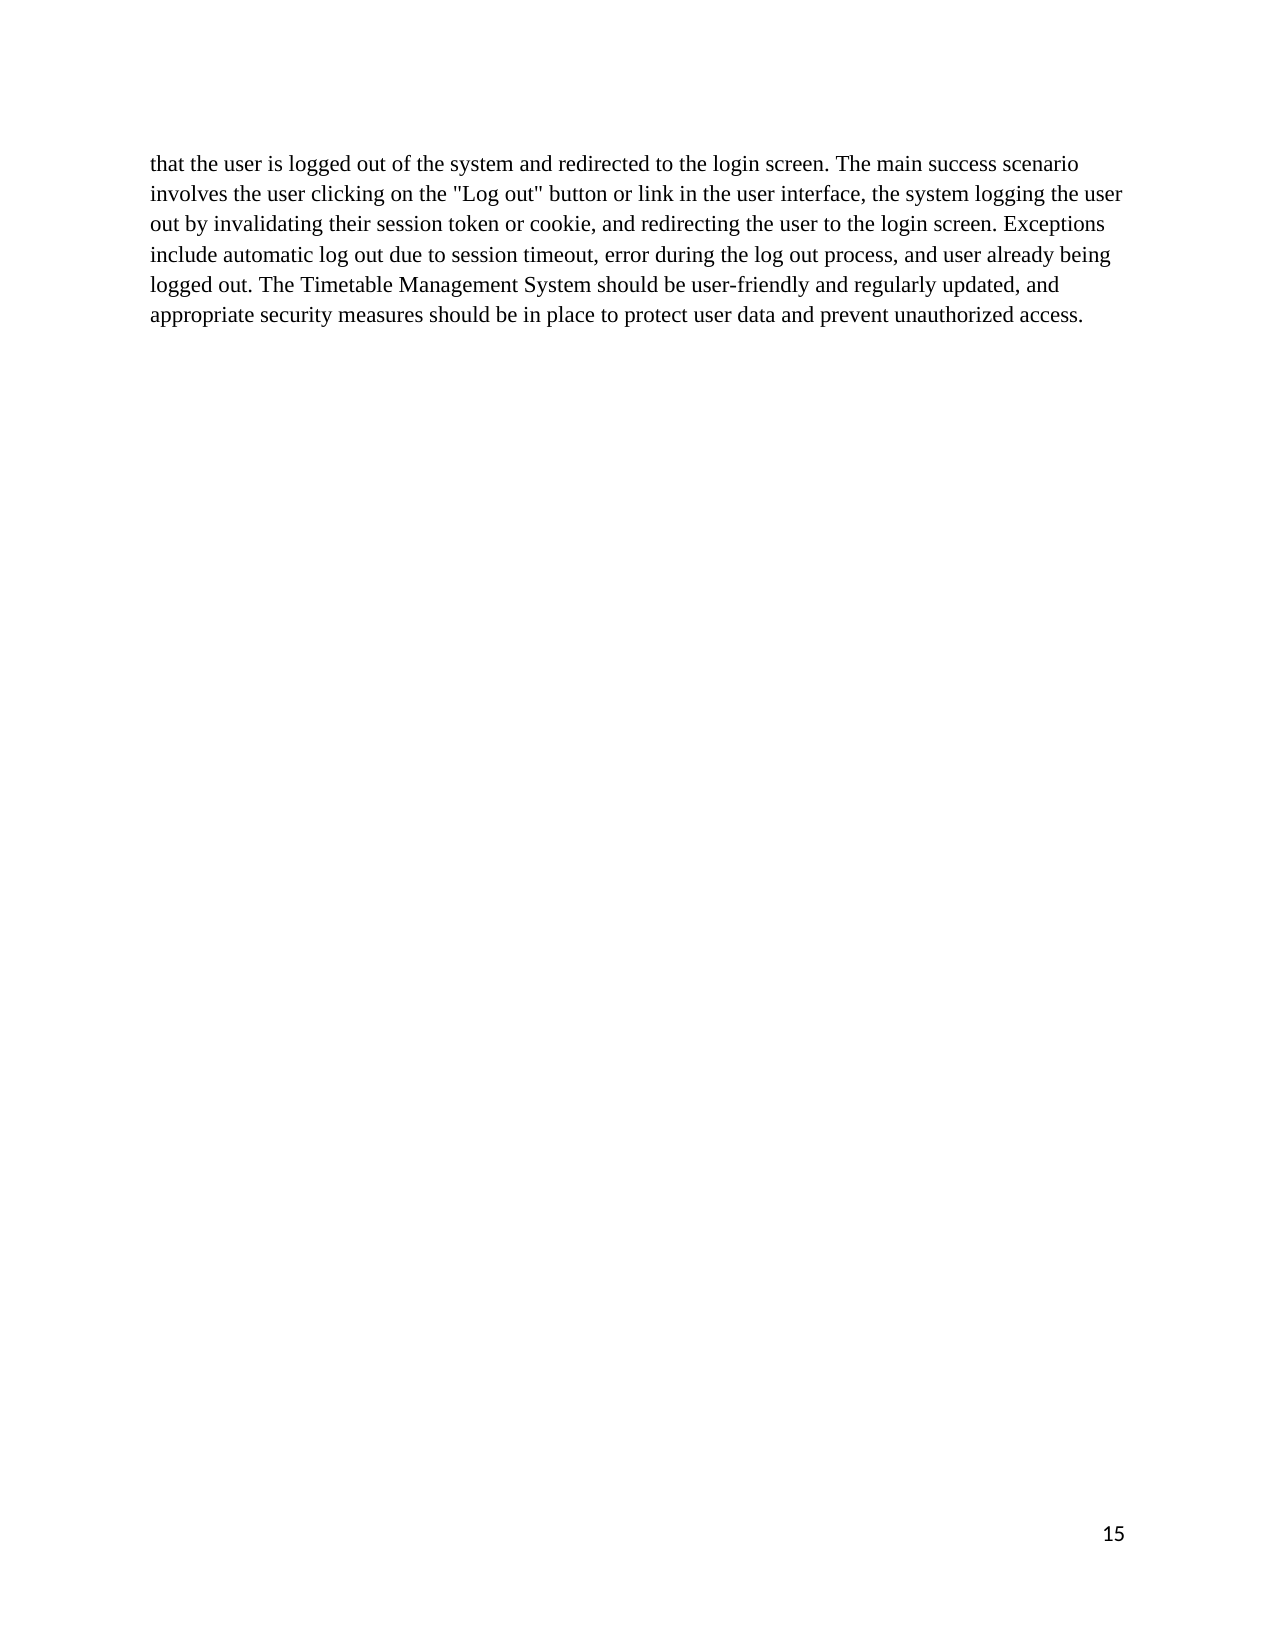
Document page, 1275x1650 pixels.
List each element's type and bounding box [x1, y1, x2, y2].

text [150, 150, 1125, 327]
